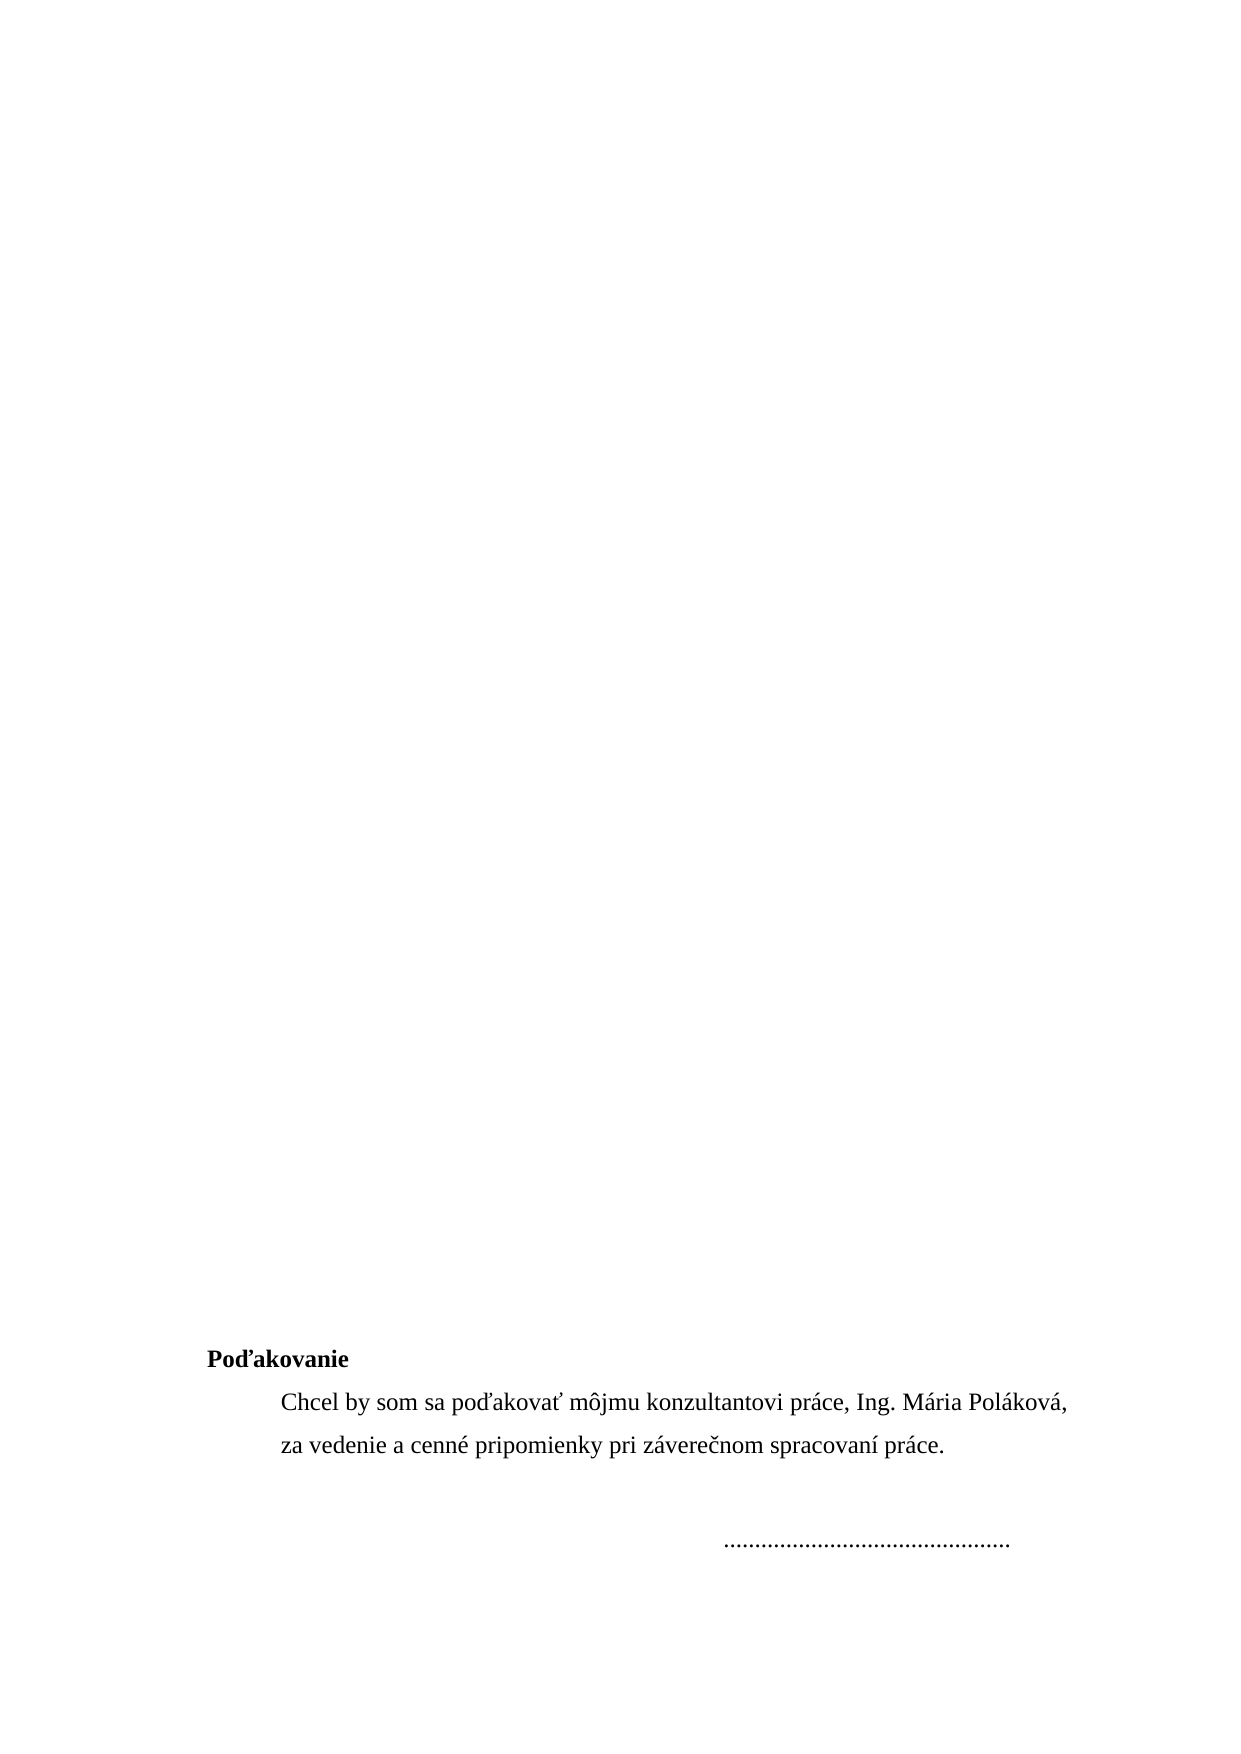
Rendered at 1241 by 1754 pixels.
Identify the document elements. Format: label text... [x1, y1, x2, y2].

text Poďakovanie [207, 1344, 1092, 1373]
text Chcel by som sa poďakovať môjmu konzultantovi práce, Ing. Mária Poláková, za vedenie a cenné pripomienky pri záverečnom spracovaní práce. [281, 1387, 1092, 1459]
text .............................................. [207, 1524, 1092, 1552]
